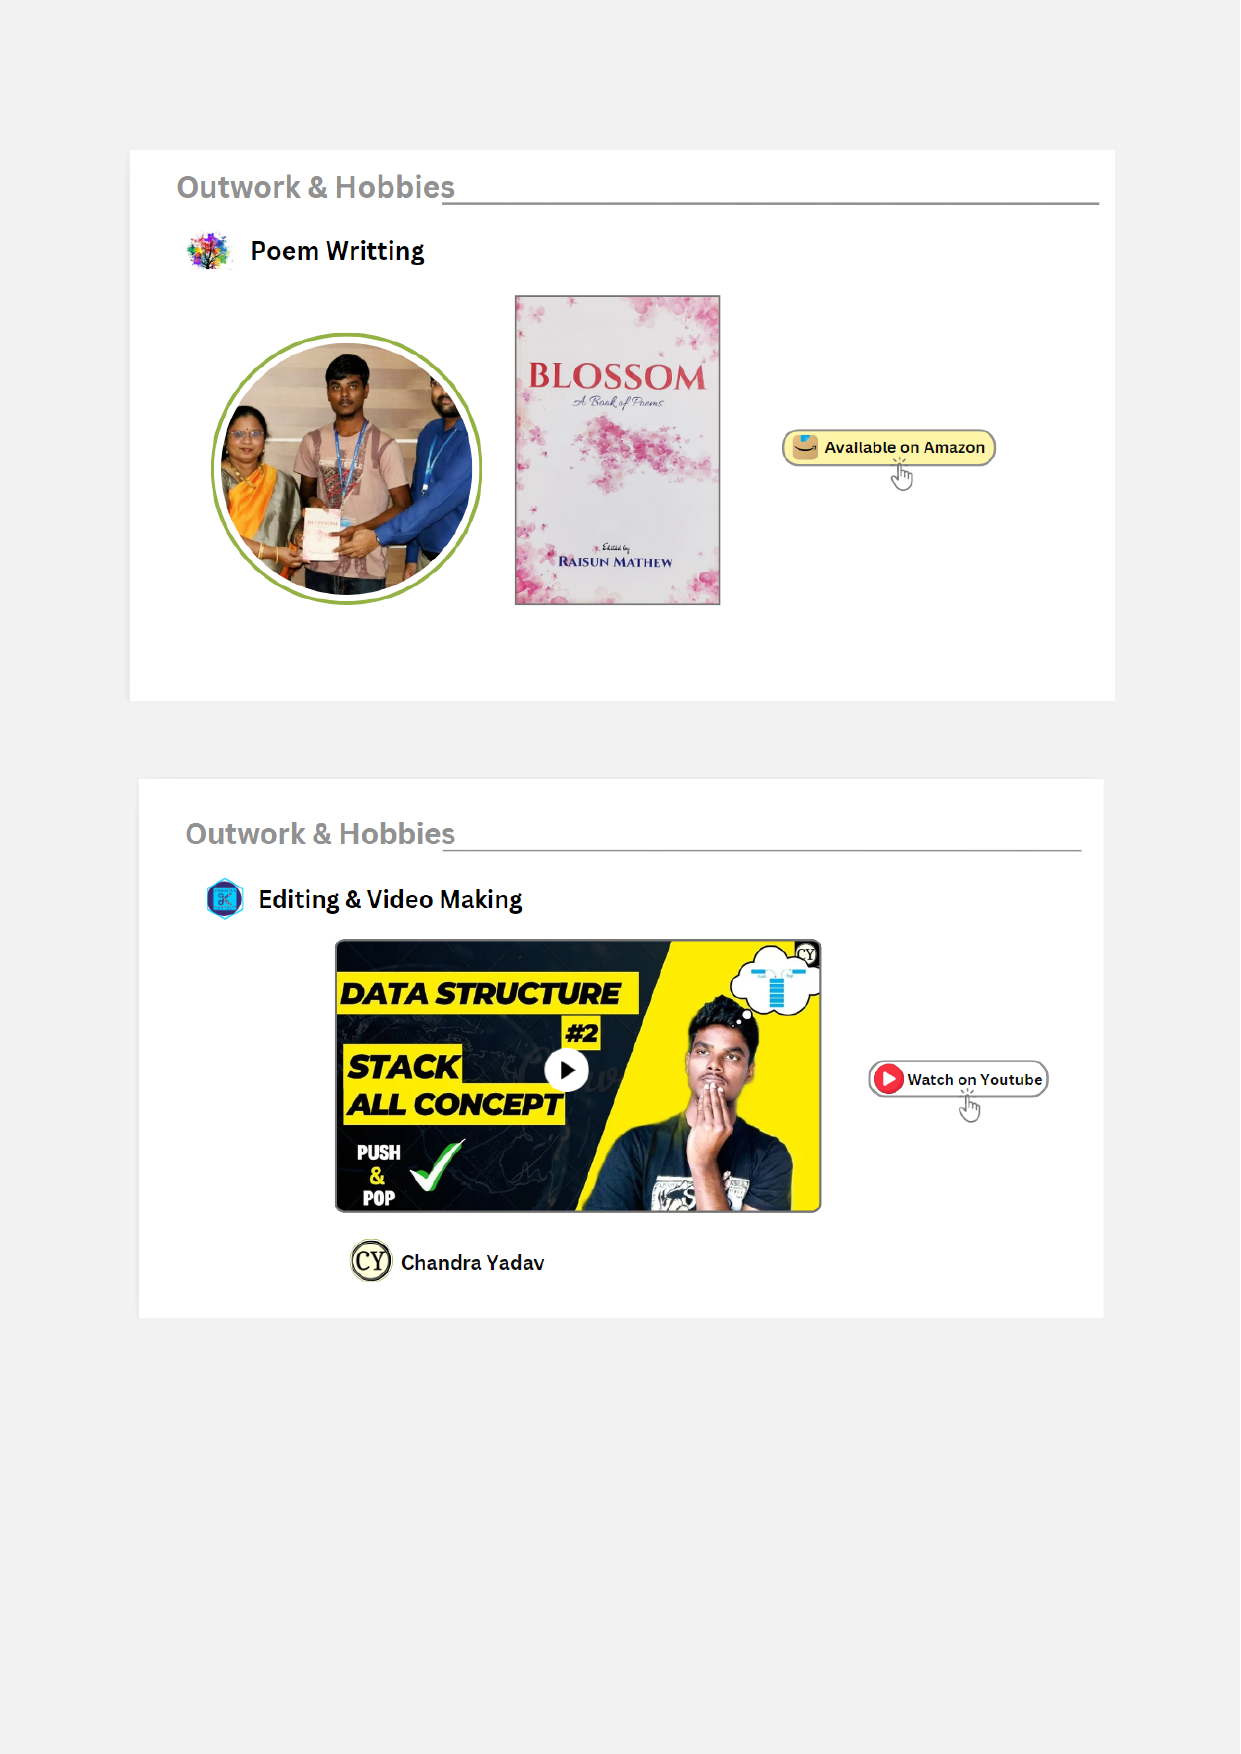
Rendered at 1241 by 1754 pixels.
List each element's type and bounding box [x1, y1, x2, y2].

picture [125, 150, 1116, 701]
picture [135, 777, 1104, 1318]
